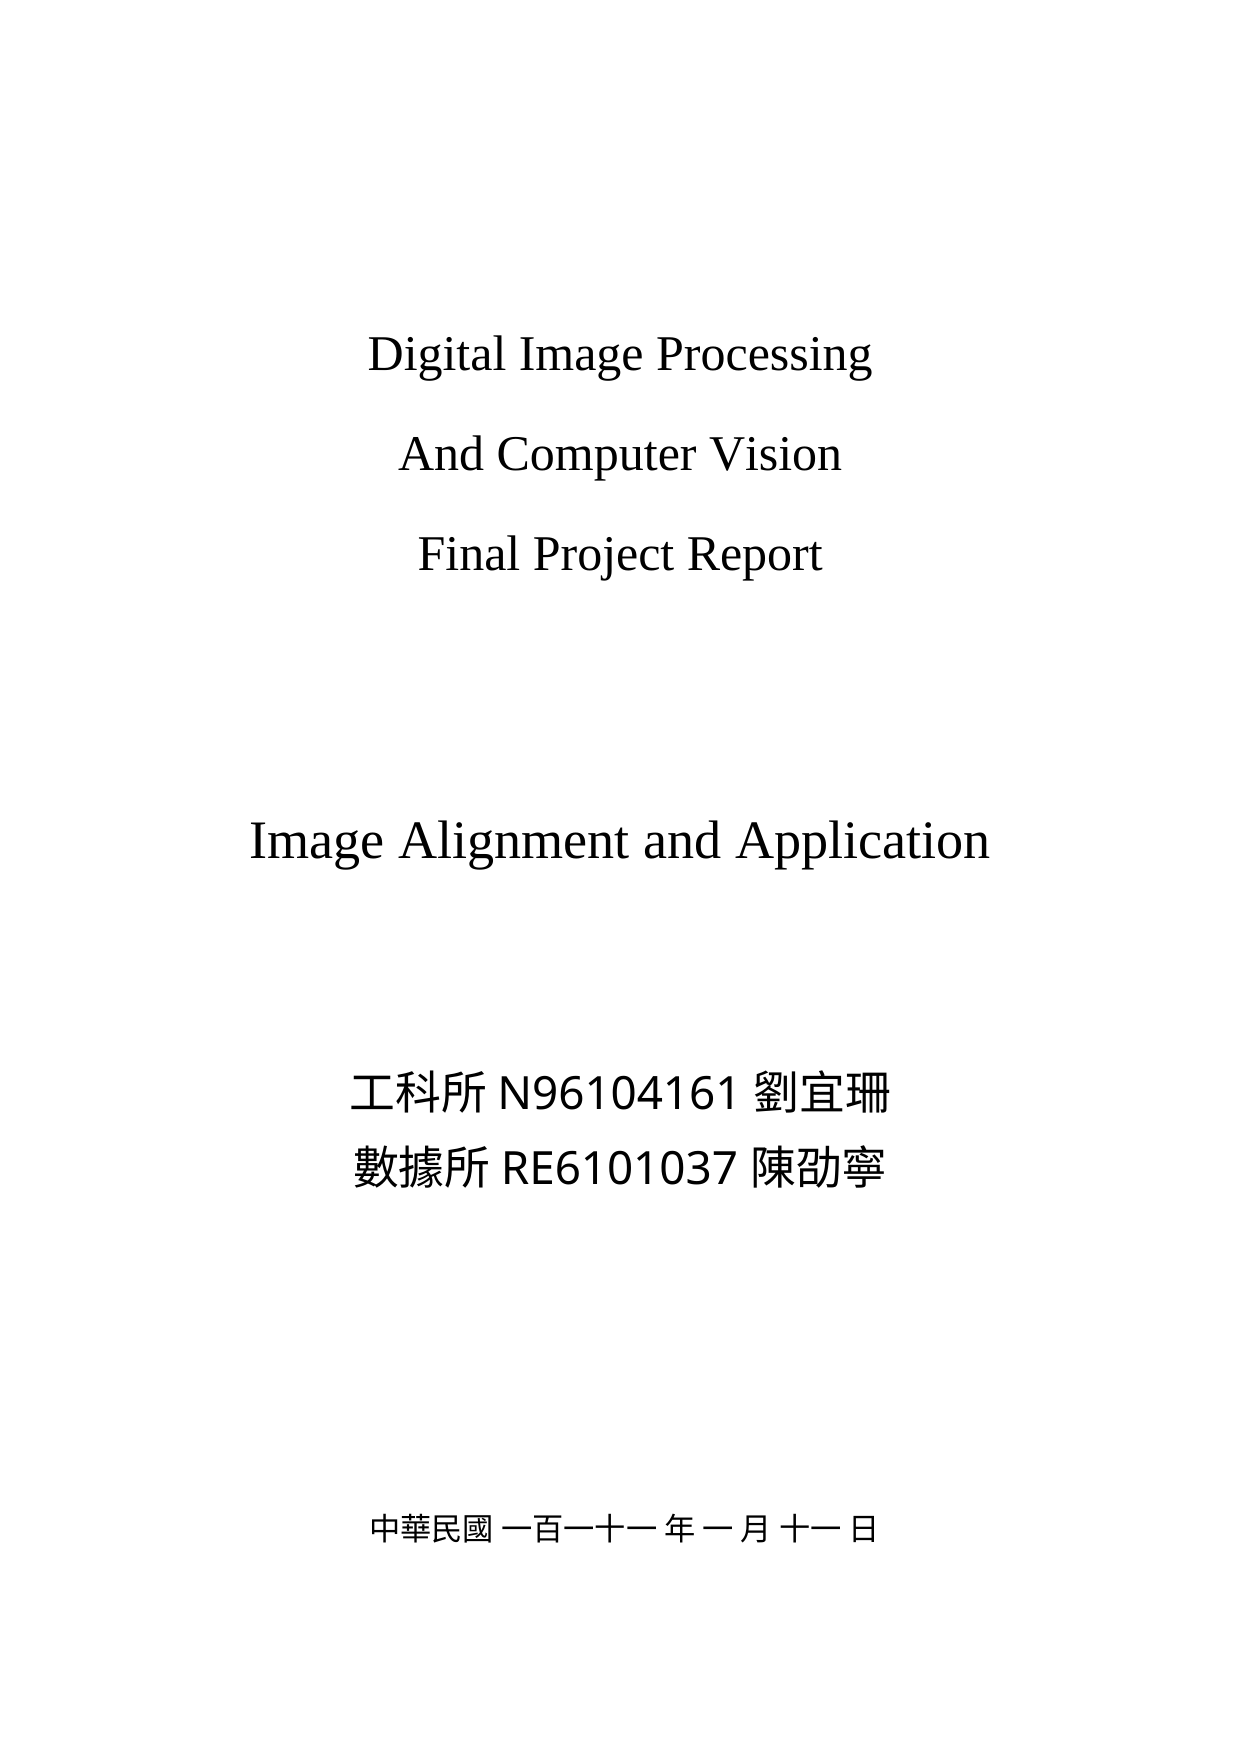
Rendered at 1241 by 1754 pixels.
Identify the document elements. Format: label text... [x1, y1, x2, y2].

text 工科所 N96104161 劉宜珊 [112, 1052, 1128, 1127]
text 數據所 RE6101037 陳劭寧 [112, 1127, 1128, 1202]
text And Computer Vision [112, 414, 1128, 489]
text 中華民國 一百一十一 年 一 月 十一 日 [112, 1489, 1128, 1564]
text Final Project Report [112, 514, 1128, 589]
text Digital Image Processing [112, 314, 1128, 389]
text Image Alignment and Application [112, 802, 1128, 877]
